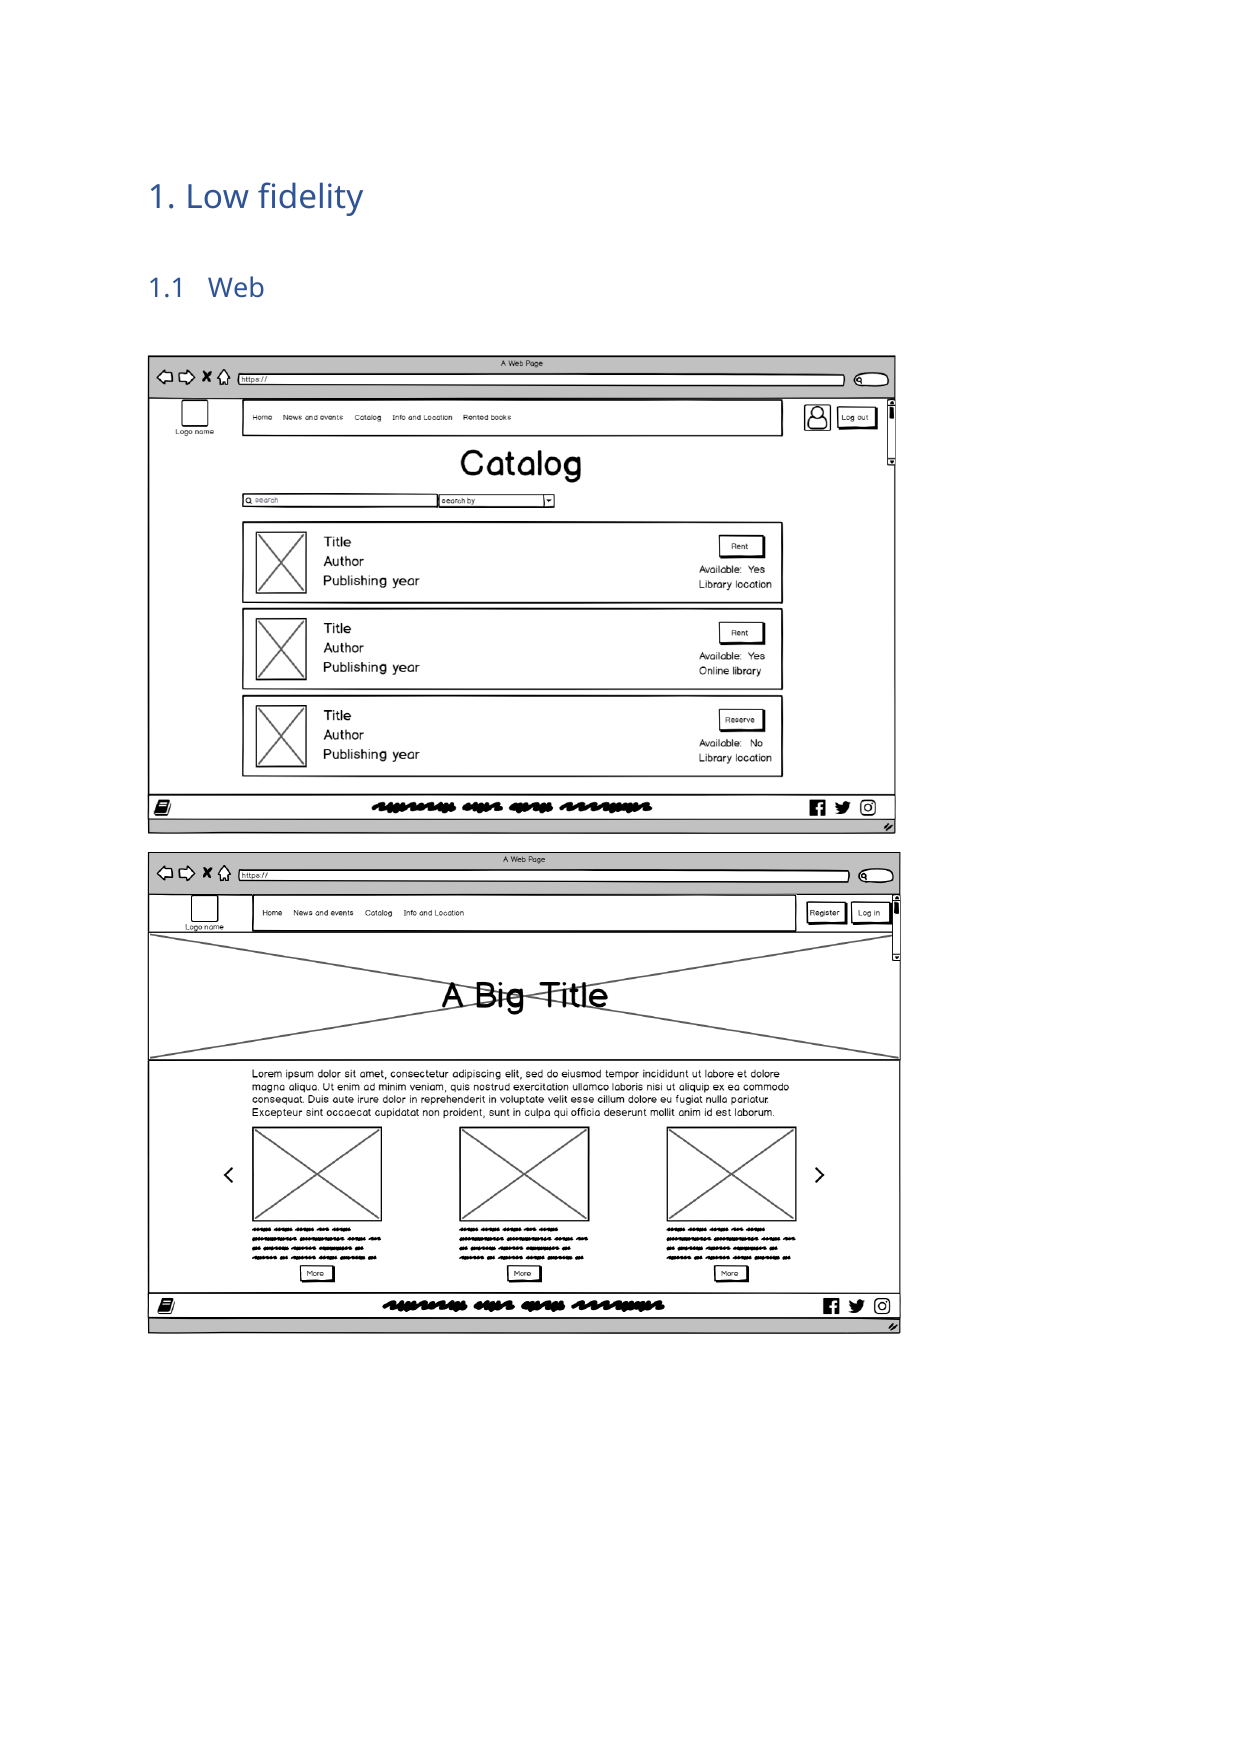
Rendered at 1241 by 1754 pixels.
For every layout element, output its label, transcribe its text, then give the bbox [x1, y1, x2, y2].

picture [147, 355, 896, 834]
subtitle Web [148, 268, 1093, 305]
subtitle Low fidelity [148, 173, 1093, 218]
picture [147, 852, 901, 1334]
